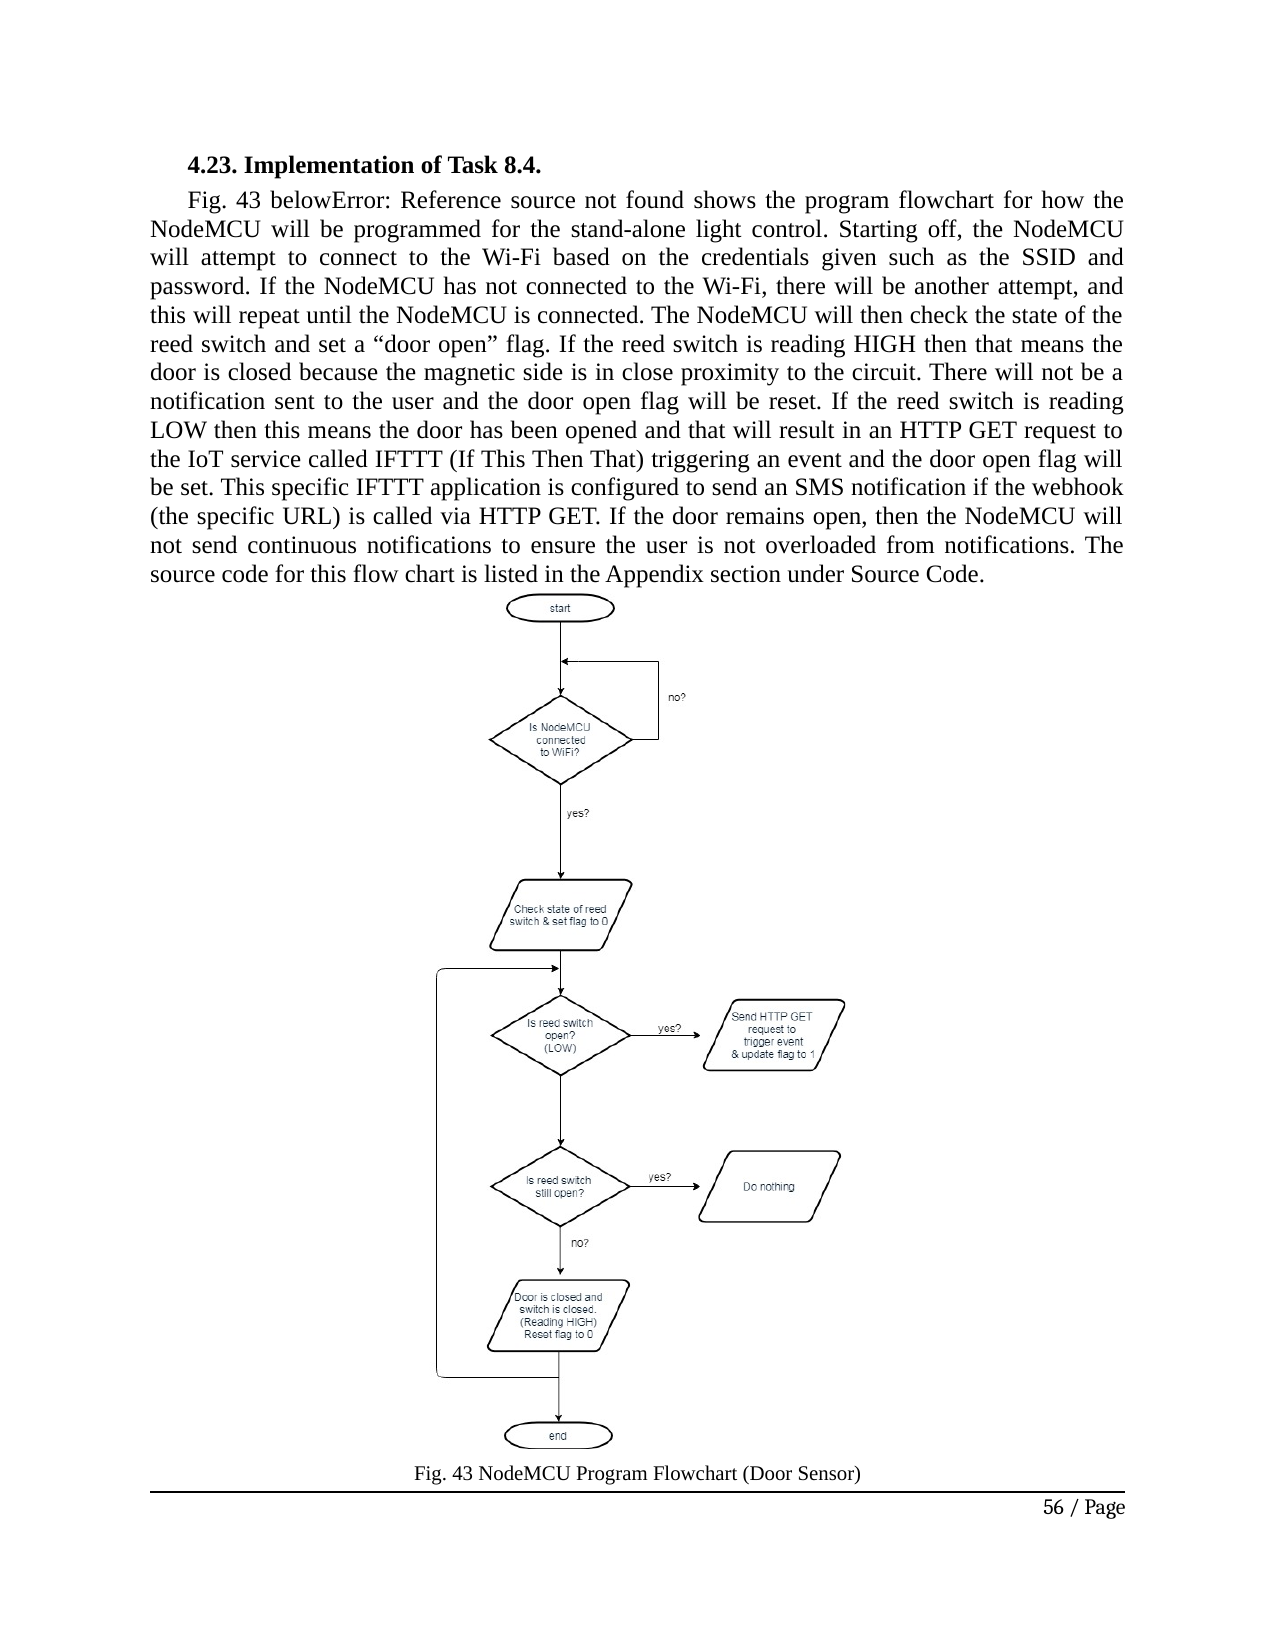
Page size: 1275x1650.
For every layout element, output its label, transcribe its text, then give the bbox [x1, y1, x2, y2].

picture [429, 593, 846, 1449]
subtitle Implementation of Task 8.4. [187, 150, 1125, 179]
text Fig. 43 NodeMCU Program Flowchart (Door Sensor) [150, 1461, 1125, 1485]
